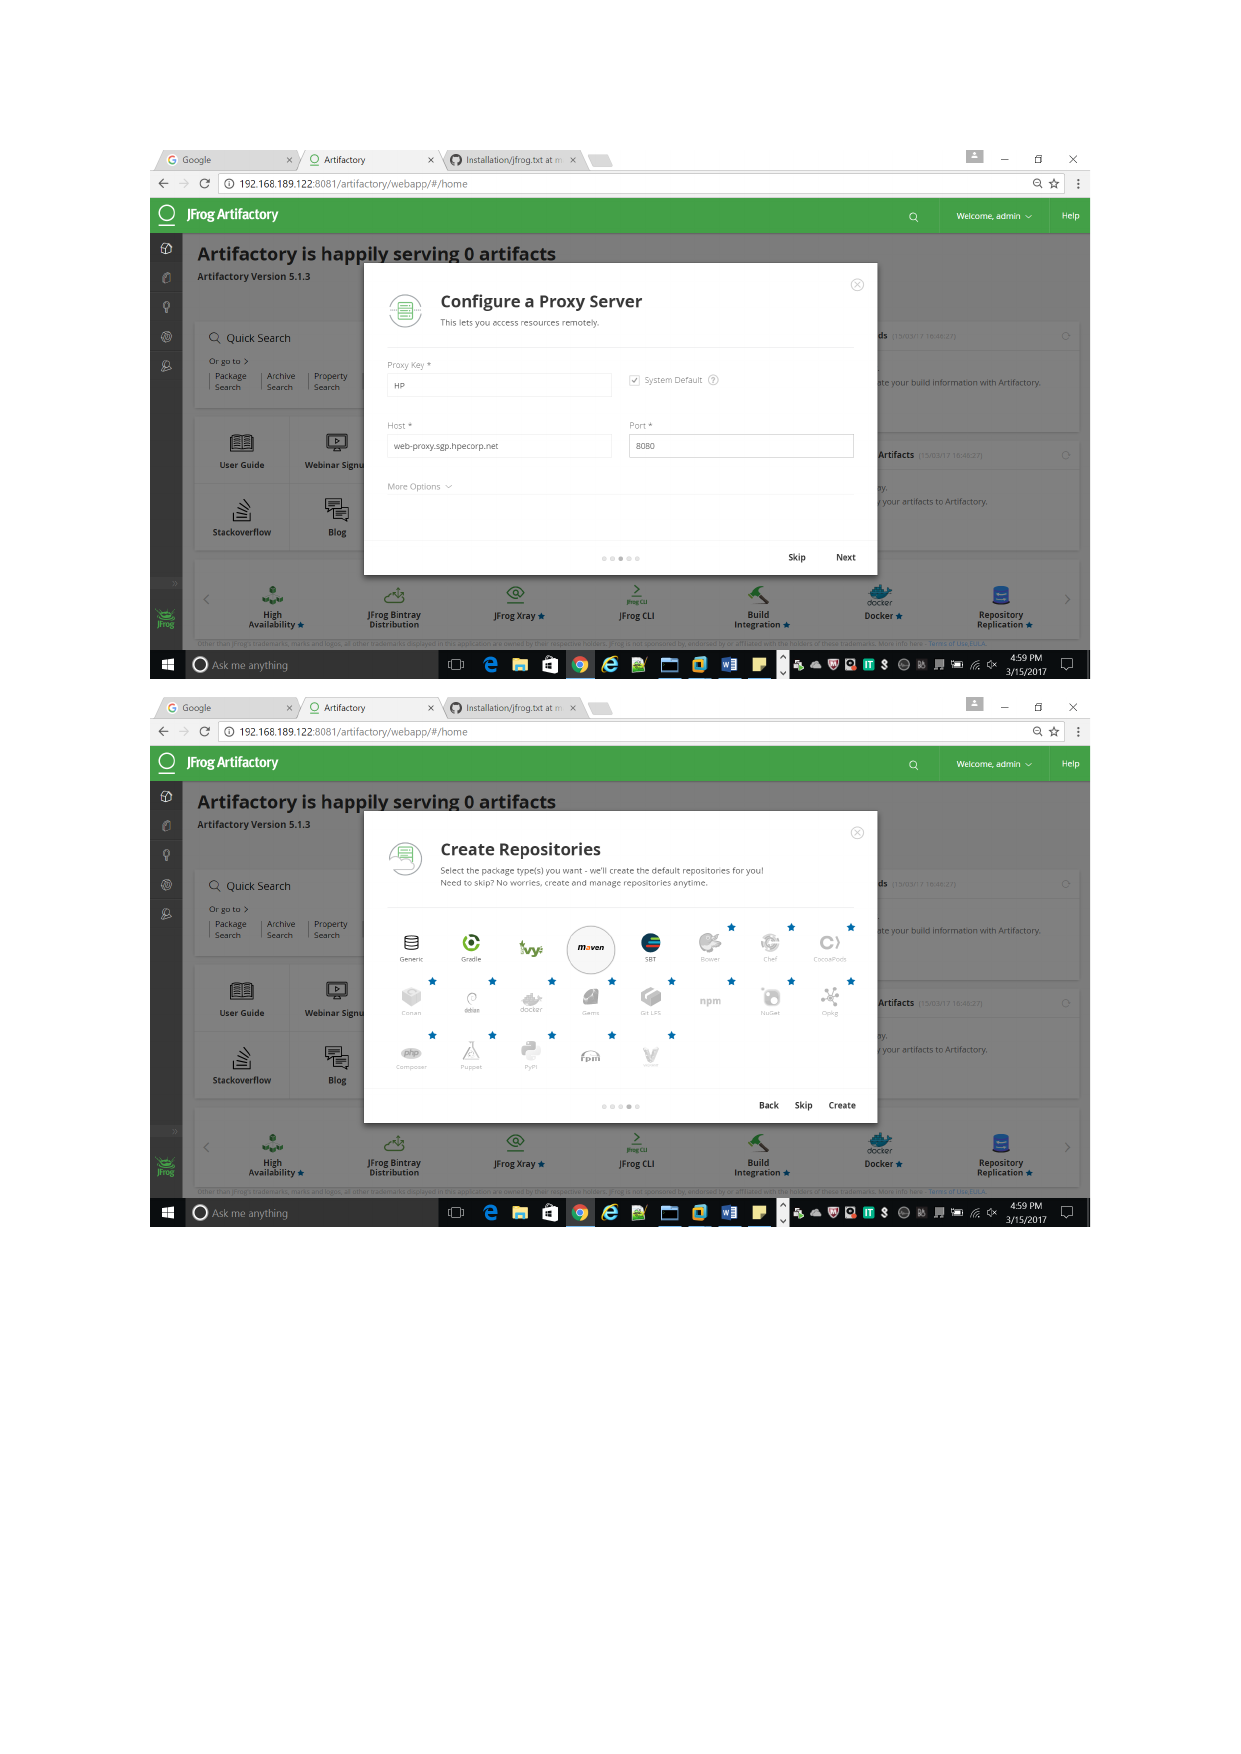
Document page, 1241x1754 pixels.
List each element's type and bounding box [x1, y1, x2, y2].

picture [150, 697, 1091, 1227]
picture [150, 150, 1091, 679]
